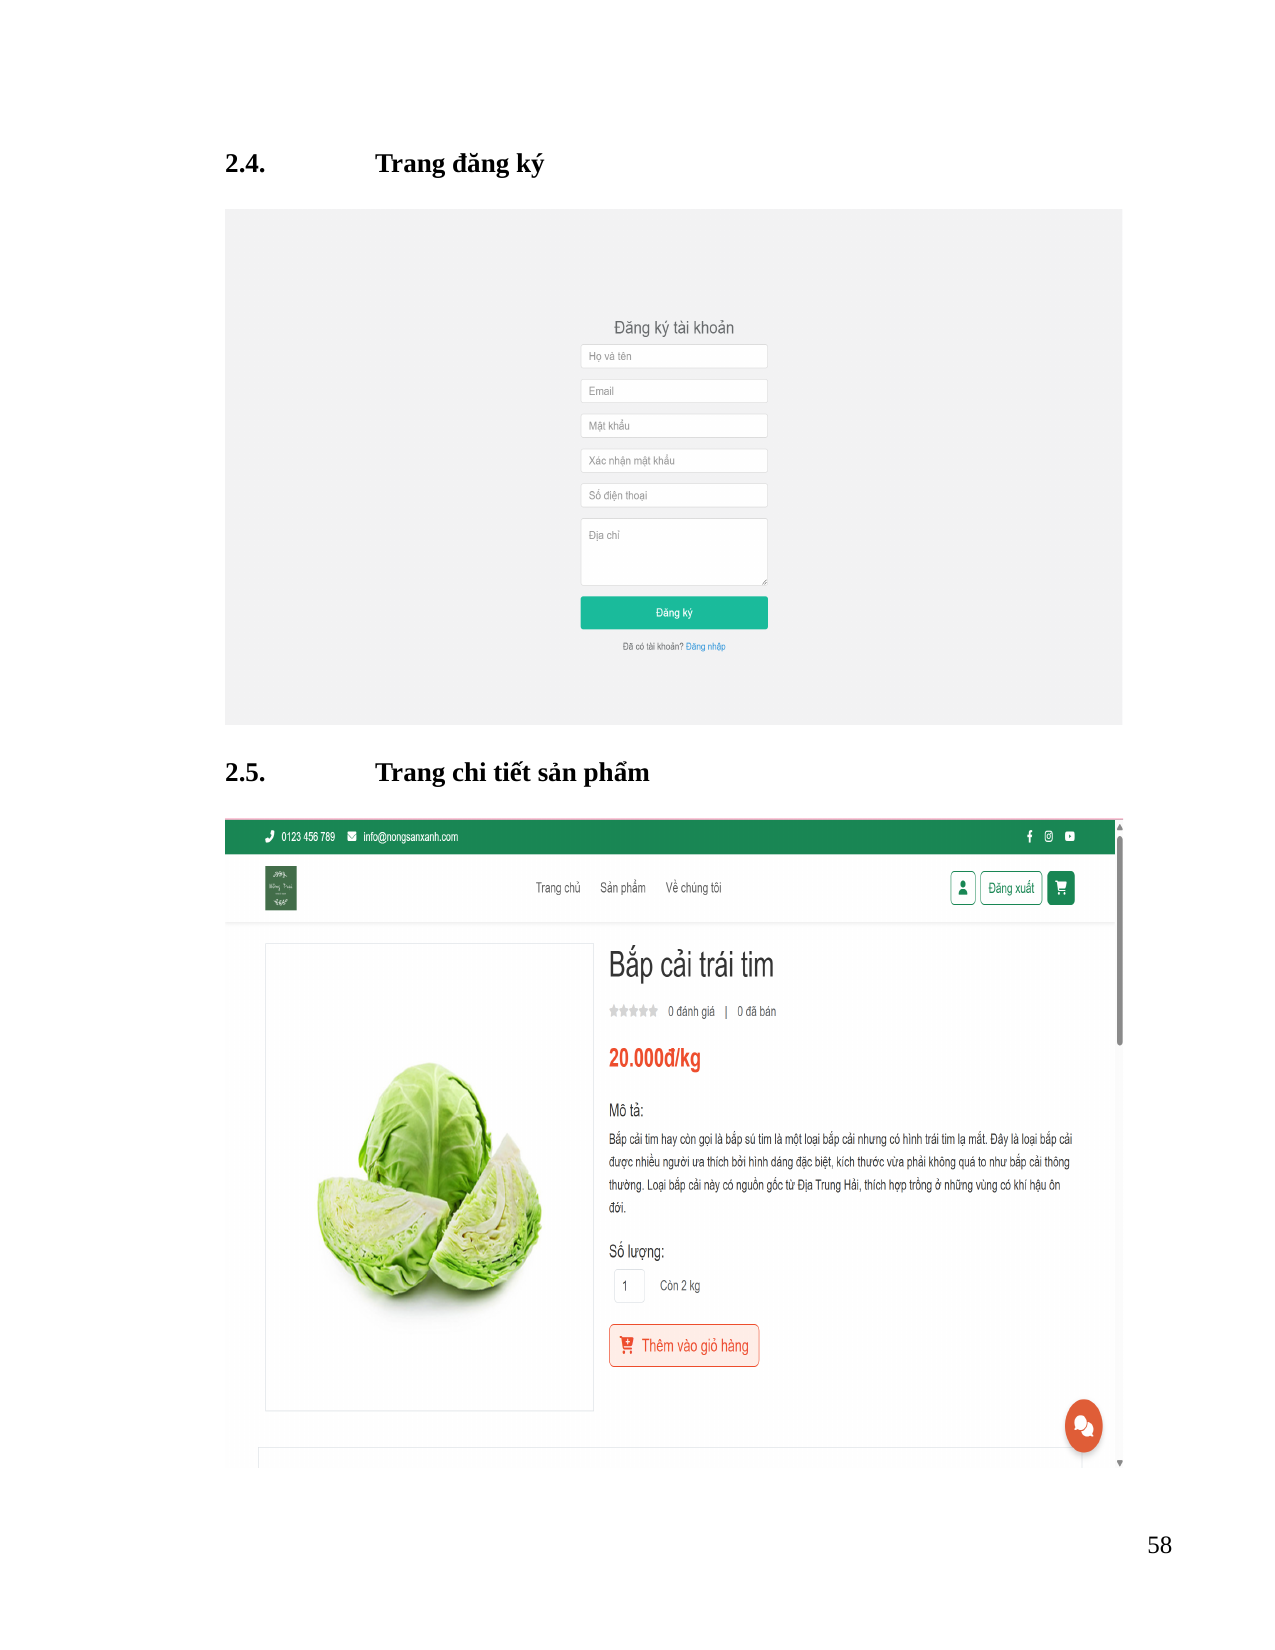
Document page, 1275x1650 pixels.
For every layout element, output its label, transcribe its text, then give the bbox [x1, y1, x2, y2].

picture [225, 818, 1124, 1468]
picture [225, 209, 1123, 725]
list Trang chi tiết sản phẩm [225, 756, 1172, 787]
list Trang đăng ký [225, 147, 1172, 178]
